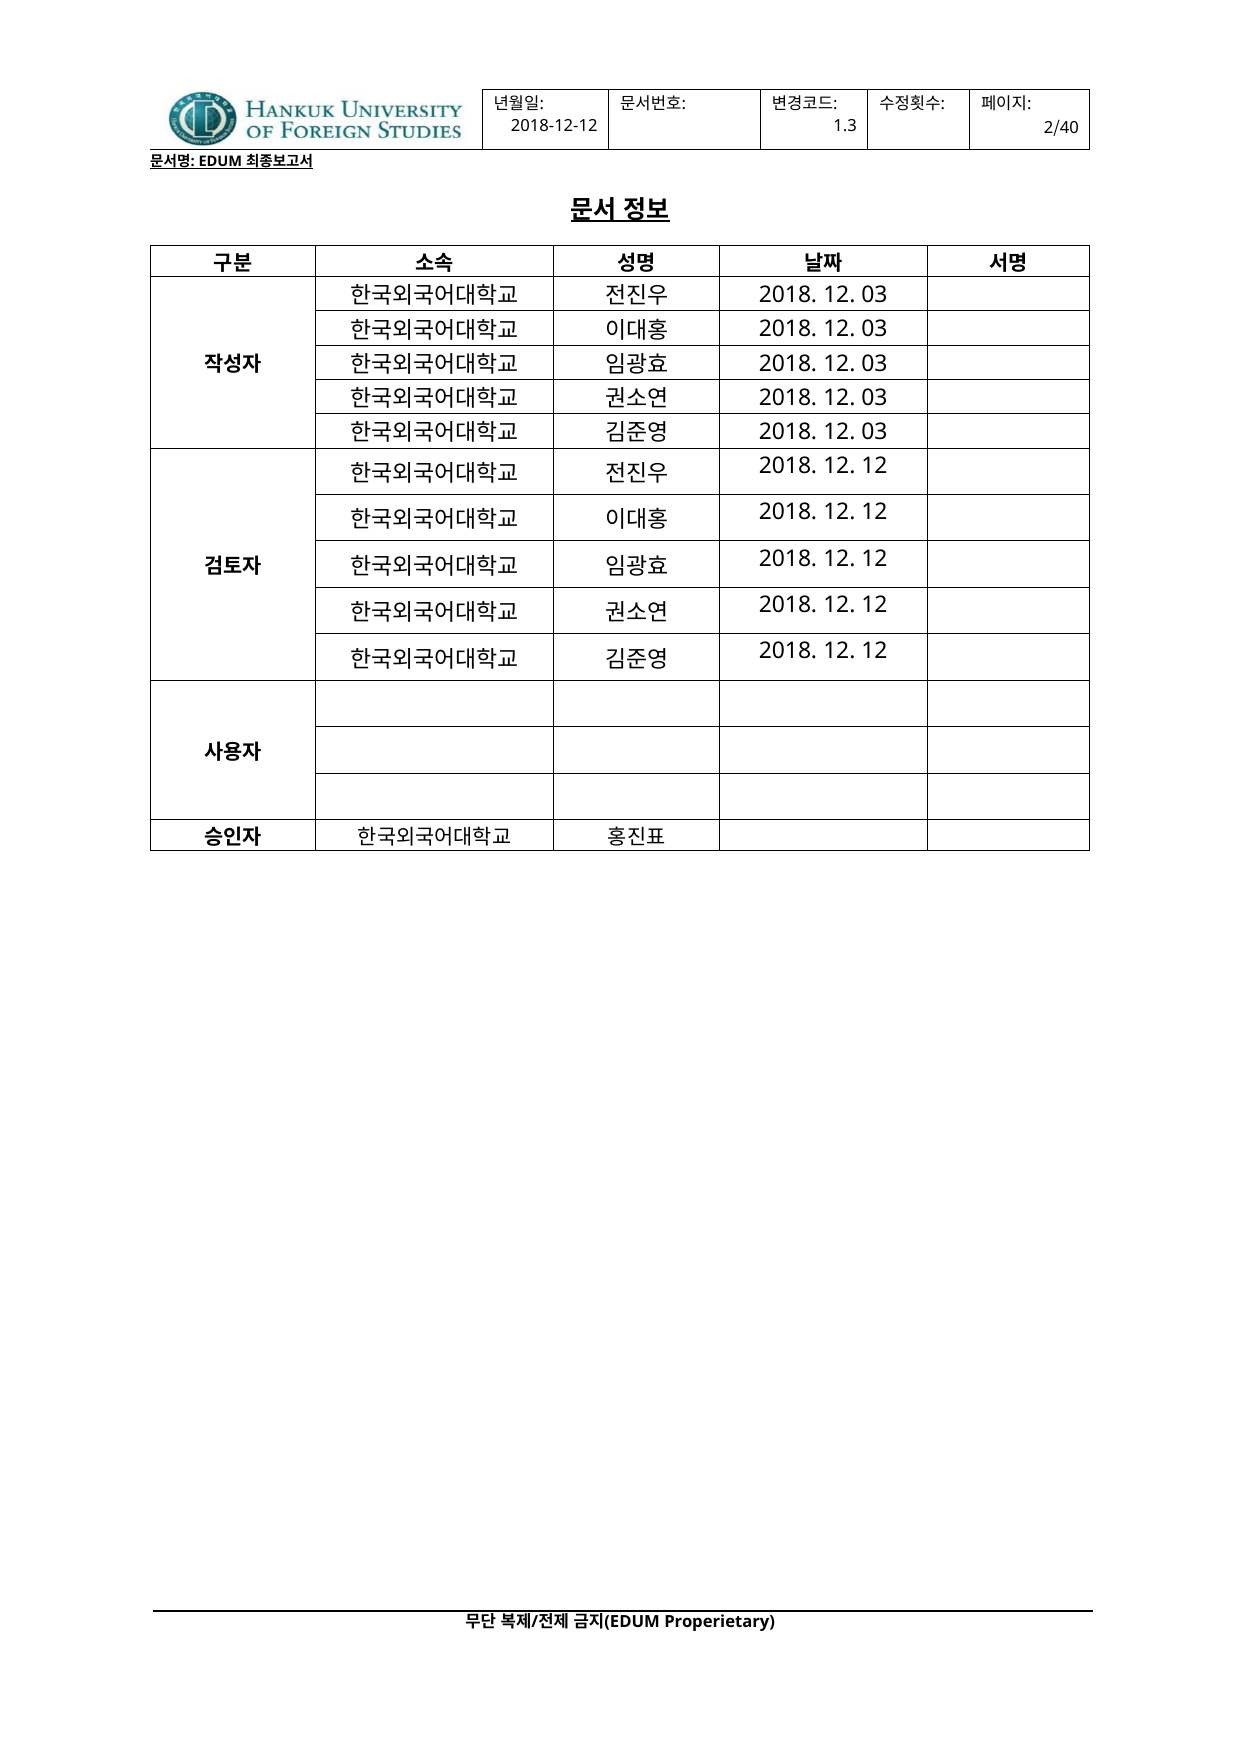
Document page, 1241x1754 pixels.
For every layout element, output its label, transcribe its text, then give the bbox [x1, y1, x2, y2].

table_cell 2018. 12. 12 [720, 588, 927, 633]
table_cell [928, 634, 1089, 680]
picture [161, 89, 470, 149]
table_cell 권소연 [554, 588, 719, 633]
table_cell [720, 681, 927, 726]
table_cell 한국외국어대학교 [316, 311, 553, 345]
table_header 구분 [151, 246, 315, 276]
table_cell 2018. 12. 03 [720, 380, 927, 413]
table_cell 한국외국어대학교 [316, 495, 553, 540]
table_cell 2018. 12. 12 [720, 449, 927, 494]
table_cell [554, 727, 719, 773]
table_cell 한국외국어대학교 [316, 414, 553, 447]
table_cell [316, 774, 553, 819]
table_cell [928, 346, 1089, 379]
table_cell 전진우 [554, 277, 719, 310]
table_cell 2018. 12. 03 [720, 346, 927, 379]
table_cell [928, 681, 1089, 726]
table_cell 한국외국어대학교 [316, 820, 553, 850]
table_cell 2018. 12. 03 [720, 414, 927, 447]
table_header 서명 [928, 246, 1089, 276]
table_cell [720, 727, 927, 773]
table_cell [928, 588, 1089, 633]
table_cell 이대홍 [554, 311, 719, 345]
table_header 날짜 [720, 246, 927, 276]
table_cell 2018. 12. 12 [720, 634, 927, 680]
table_cell [928, 277, 1089, 310]
table_cell 김준영 [554, 634, 719, 680]
table_cell [928, 727, 1089, 773]
table_cell 승인자 [151, 820, 315, 850]
table_cell 한국외국어대학교 [316, 449, 553, 494]
table_cell [928, 449, 1089, 494]
table_cell [928, 380, 1089, 413]
table_cell [720, 774, 927, 819]
table_cell 2018. 12. 03 [720, 277, 927, 310]
table_cell 사용자 [151, 681, 315, 819]
table_cell [928, 311, 1089, 345]
table_cell [928, 414, 1089, 447]
table_cell 한국외국어대학교 [316, 588, 553, 633]
table_header 성명 [554, 246, 719, 276]
text 문서 정보 [150, 189, 1090, 225]
table_cell 한국외국어대학교 [316, 277, 553, 310]
table_cell [928, 774, 1089, 819]
table_cell 2018. 12. 12 [720, 541, 927, 587]
table_cell 홍진표 [554, 820, 719, 850]
table_header 소속 [316, 246, 553, 276]
table_cell 검토자 [151, 449, 315, 680]
table_cell 한국외국어대학교 [316, 634, 553, 680]
table_cell 권소연 [554, 380, 719, 413]
table_cell 임광효 [554, 346, 719, 379]
table_cell [316, 681, 553, 726]
table_cell 한국외국어대학교 [316, 346, 553, 379]
table_cell [554, 681, 719, 726]
table_cell [554, 774, 719, 819]
table_cell 2018. 12. 12 [720, 495, 927, 540]
table_cell [928, 495, 1089, 540]
table_cell [928, 820, 1089, 850]
table_cell 한국외국어대학교 [316, 380, 553, 413]
table_cell 이대홍 [554, 495, 719, 540]
table_cell [928, 541, 1089, 587]
table_cell [316, 727, 553, 773]
table_cell 김준영 [554, 414, 719, 447]
table_cell 2018. 12. 03 [720, 311, 927, 345]
table_cell 한국외국어대학교 [316, 541, 553, 587]
table_cell [720, 820, 927, 850]
table_cell 작성자 [151, 277, 315, 447]
table_cell 전진우 [554, 449, 719, 494]
table_cell 임광효 [554, 541, 719, 587]
